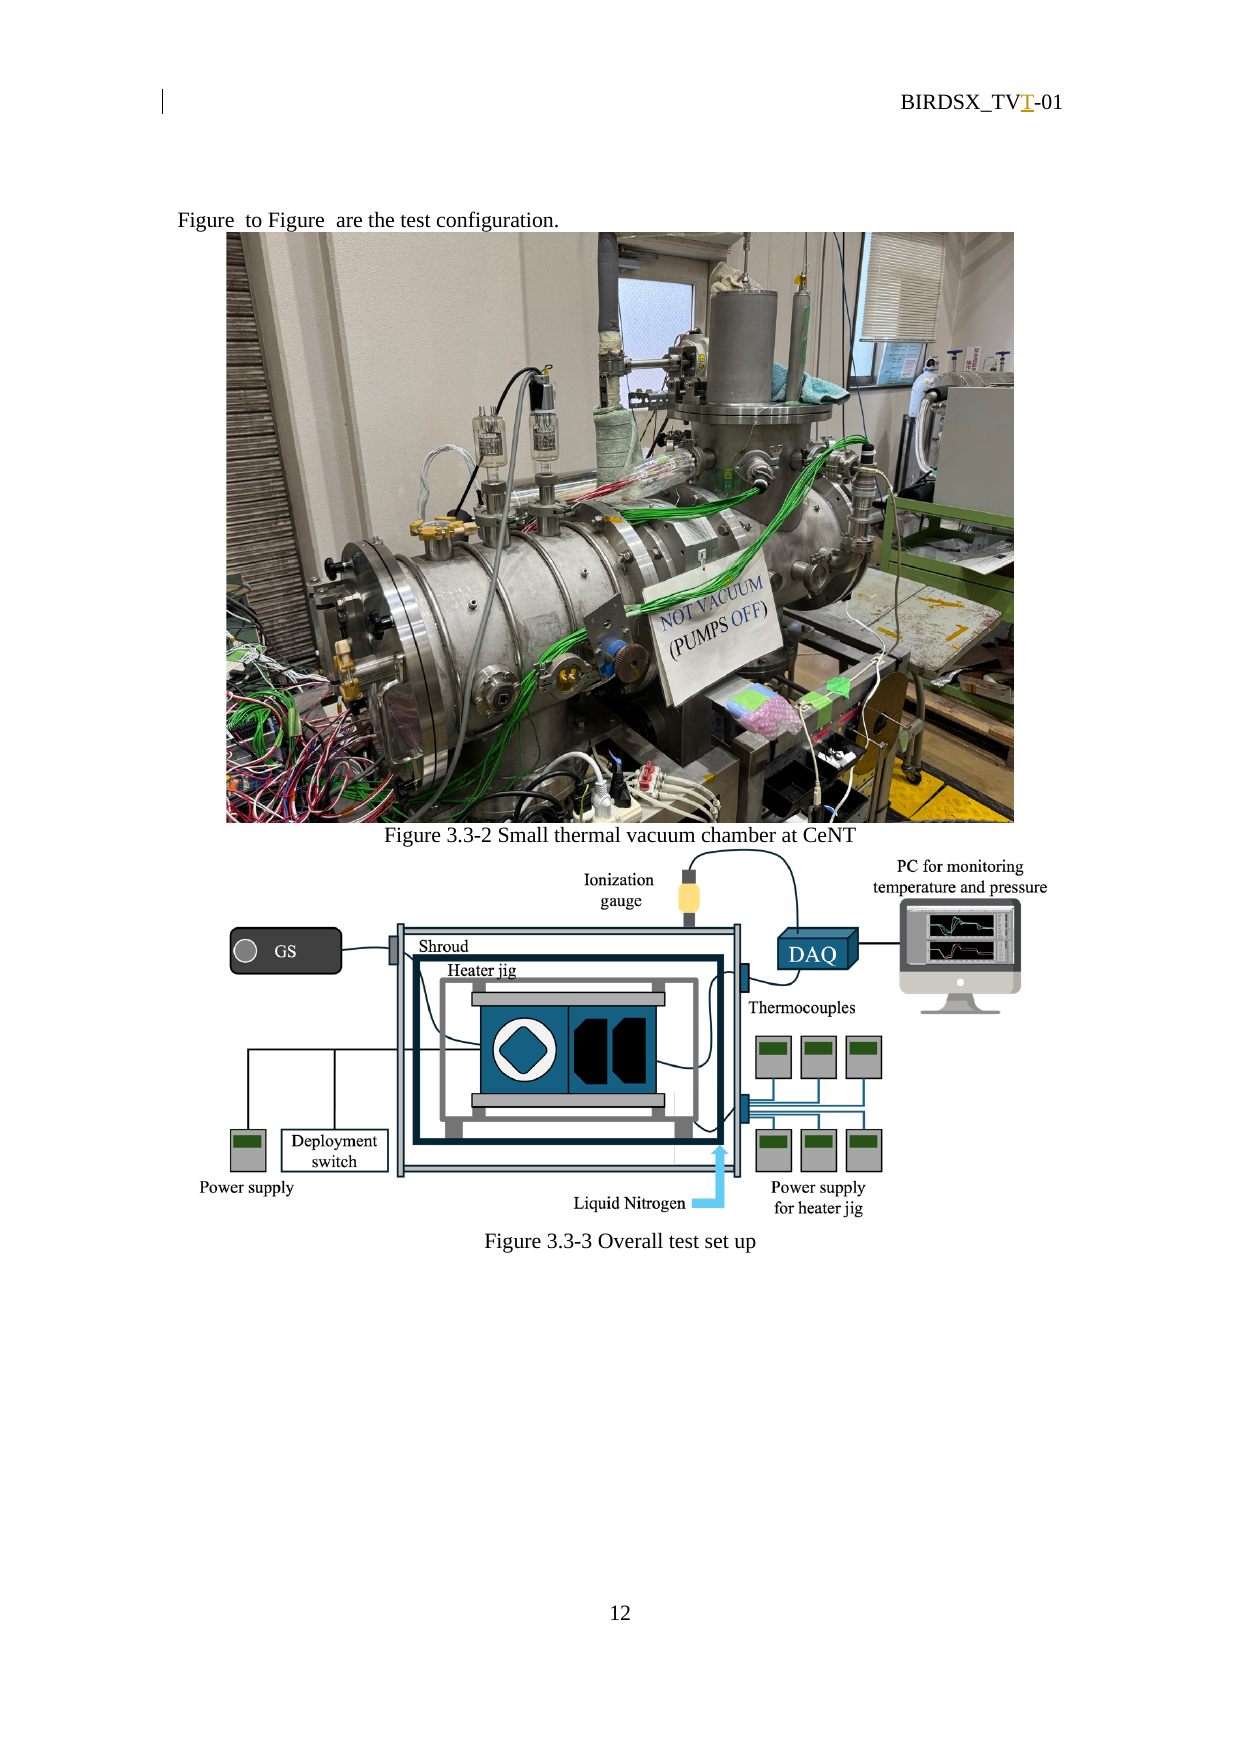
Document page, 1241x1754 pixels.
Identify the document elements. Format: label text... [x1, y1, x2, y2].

picture [188, 847, 1058, 1229]
table_cell Figure 3.3-3 Overall test set up [177, 848, 1063, 1254]
text Figure 3.3-2 to Figure 3.3-5 are the test configuration. [177, 207, 1063, 232]
picture [226, 232, 1014, 823]
table_header Figure 3.3-2 Small thermal vacuum chamber at CeNT [177, 232, 1063, 848]
